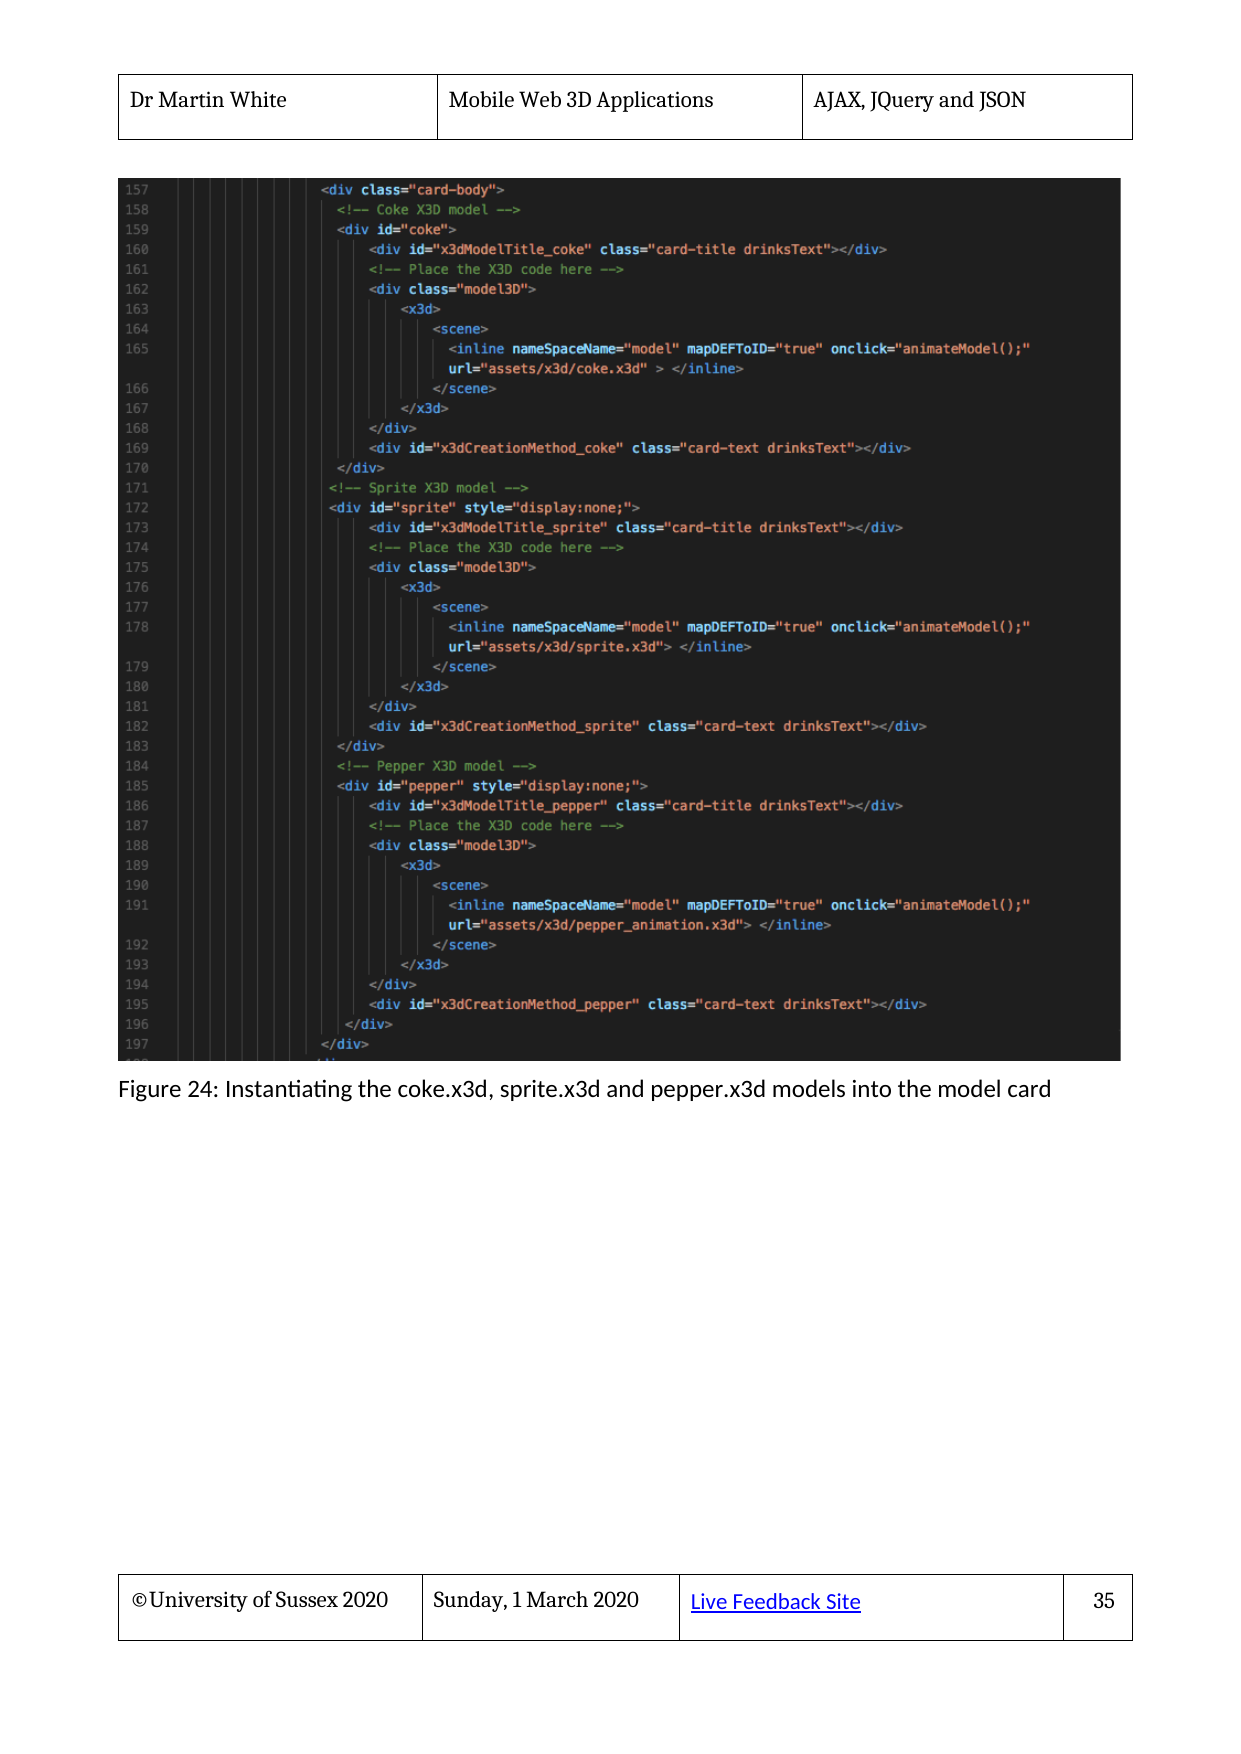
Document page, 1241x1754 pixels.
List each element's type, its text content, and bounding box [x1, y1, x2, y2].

picture [118, 178, 1121, 1061]
text Figure 24: Instantiating the coke.x3d, sprite.x3d and pepper.x3d models into the model card [118, 1073, 1122, 1104]
